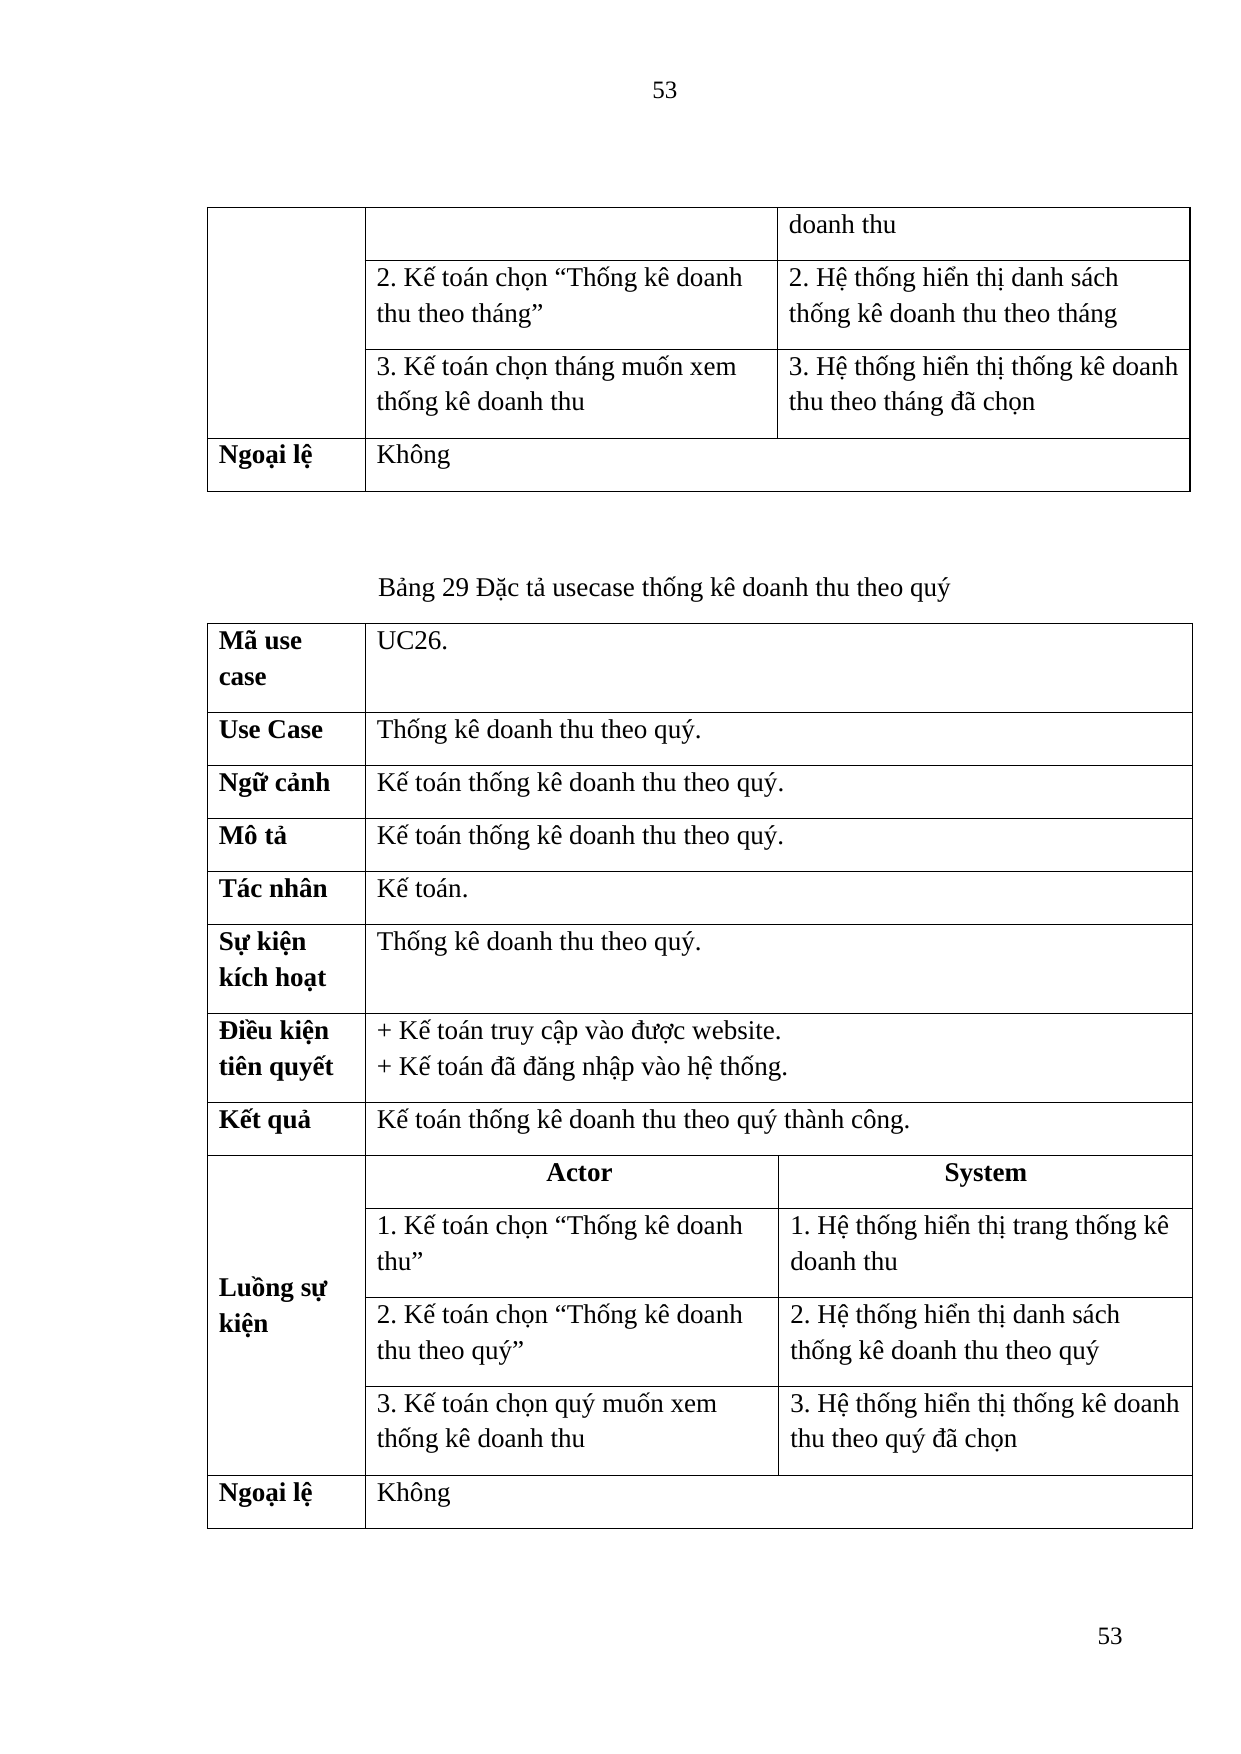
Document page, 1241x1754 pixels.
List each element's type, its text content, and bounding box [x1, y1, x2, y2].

table_cell Ngoại lệ [208, 1476, 365, 1528]
table_cell 3. Kế toán chọn tháng muốn xem thống kê doanh thu [366, 350, 777, 438]
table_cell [778, 208, 1189, 260]
table_cell Không [366, 1476, 1192, 1528]
table_cell Ngoại lệ [208, 439, 365, 491]
table_header UC26. [366, 624, 1192, 712]
table_cell Kế toán thống kê doanh thu theo quý. [366, 819, 1192, 871]
table_cell Không [366, 439, 1189, 491]
table_cell Ngữ cảnh [208, 766, 365, 818]
table_cell Use Case [208, 713, 365, 765]
table_cell System [779, 1156, 1192, 1208]
table_cell 3. Hệ thống hiển thị thống kê doanh thu theo quý đã chọn [779, 1387, 1192, 1475]
table_cell Điều kiện tiên quyết [208, 1014, 365, 1102]
table_header Mã use case [208, 624, 365, 712]
table_cell + Kế toán truy cập vào được website. + Kế toán đã đăng nhập vào hệ thống. [366, 1014, 1192, 1102]
table_cell 3. Kế toán chọn quý muốn xem thống kê doanh thu [366, 1387, 778, 1475]
table_cell 1. Kế toán chọn “Thống kê doanh thu” [366, 1209, 778, 1297]
table_cell Tác nhân [208, 872, 365, 924]
table_cell Luồng sự kiện [208, 1156, 365, 1475]
table_cell 2. Kế toán chọn “Thống kê doanh thu theo tháng” [366, 261, 777, 349]
table_cell Kết quả [208, 1103, 365, 1155]
table_cell 2. Hệ thống hiển thị danh sách thống kê doanh thu theo tháng [778, 261, 1189, 349]
table_cell 2. Kế toán chọn “Thống kê doanh thu theo quý” [366, 1298, 778, 1386]
text Bảng 29 Đặc tả usecase thống kê doanh thu theo quý [207, 571, 1122, 602]
table_cell 1. Hệ thống hiển thị trang thống kê doanh thu [779, 1209, 1192, 1297]
table_cell 2. Hệ thống hiển thị danh sách thống kê doanh thu theo quý [779, 1298, 1192, 1386]
table_cell Thống kê doanh thu theo quý. [366, 713, 1192, 765]
table_cell Thống kê doanh thu theo quý. [366, 925, 1192, 1013]
table_cell Sự kiện kích hoạt [208, 925, 365, 1013]
table_cell 3. Hệ thống hiển thị thống kê doanh thu theo tháng đã chọn [778, 350, 1189, 438]
table_cell Kế toán thống kê doanh thu theo quý thành công. [366, 1103, 1192, 1155]
table_cell Kế toán. [366, 872, 1192, 924]
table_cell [366, 208, 777, 260]
table_cell Mô tả [208, 819, 365, 871]
table_cell Kế toán thống kê doanh thu theo quý. [366, 766, 1192, 818]
table_cell Actor [366, 1156, 778, 1208]
